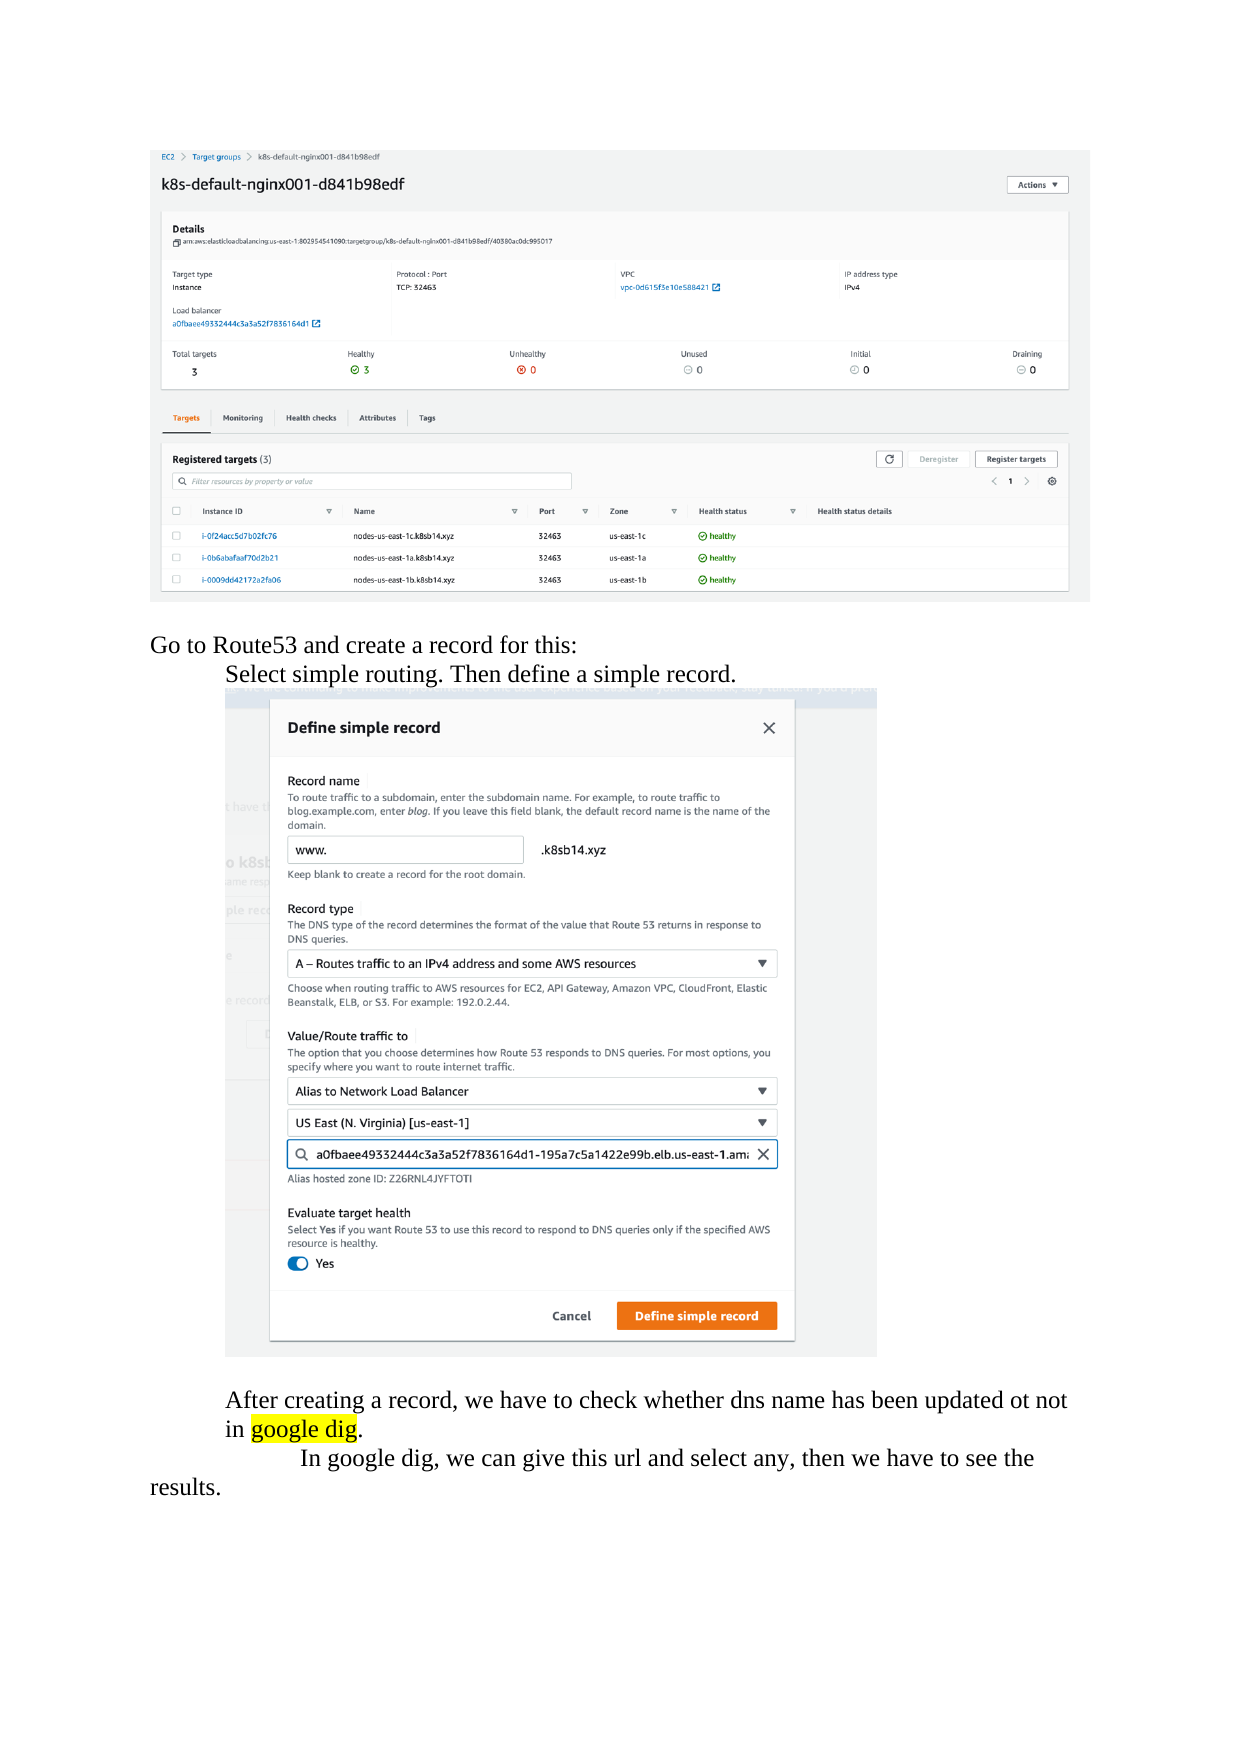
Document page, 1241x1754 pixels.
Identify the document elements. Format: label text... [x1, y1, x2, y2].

text After creating a record, we have to check whether dns name has been updated ot not in google dig. [225, 1385, 1090, 1443]
picture [150, 150, 1091, 602]
picture [225, 688, 877, 1357]
text Go to Route53 and create a record for this: [150, 631, 1090, 659]
text In google dig, we can give this url and select any, then we have to see the results. [150, 1443, 1090, 1500]
